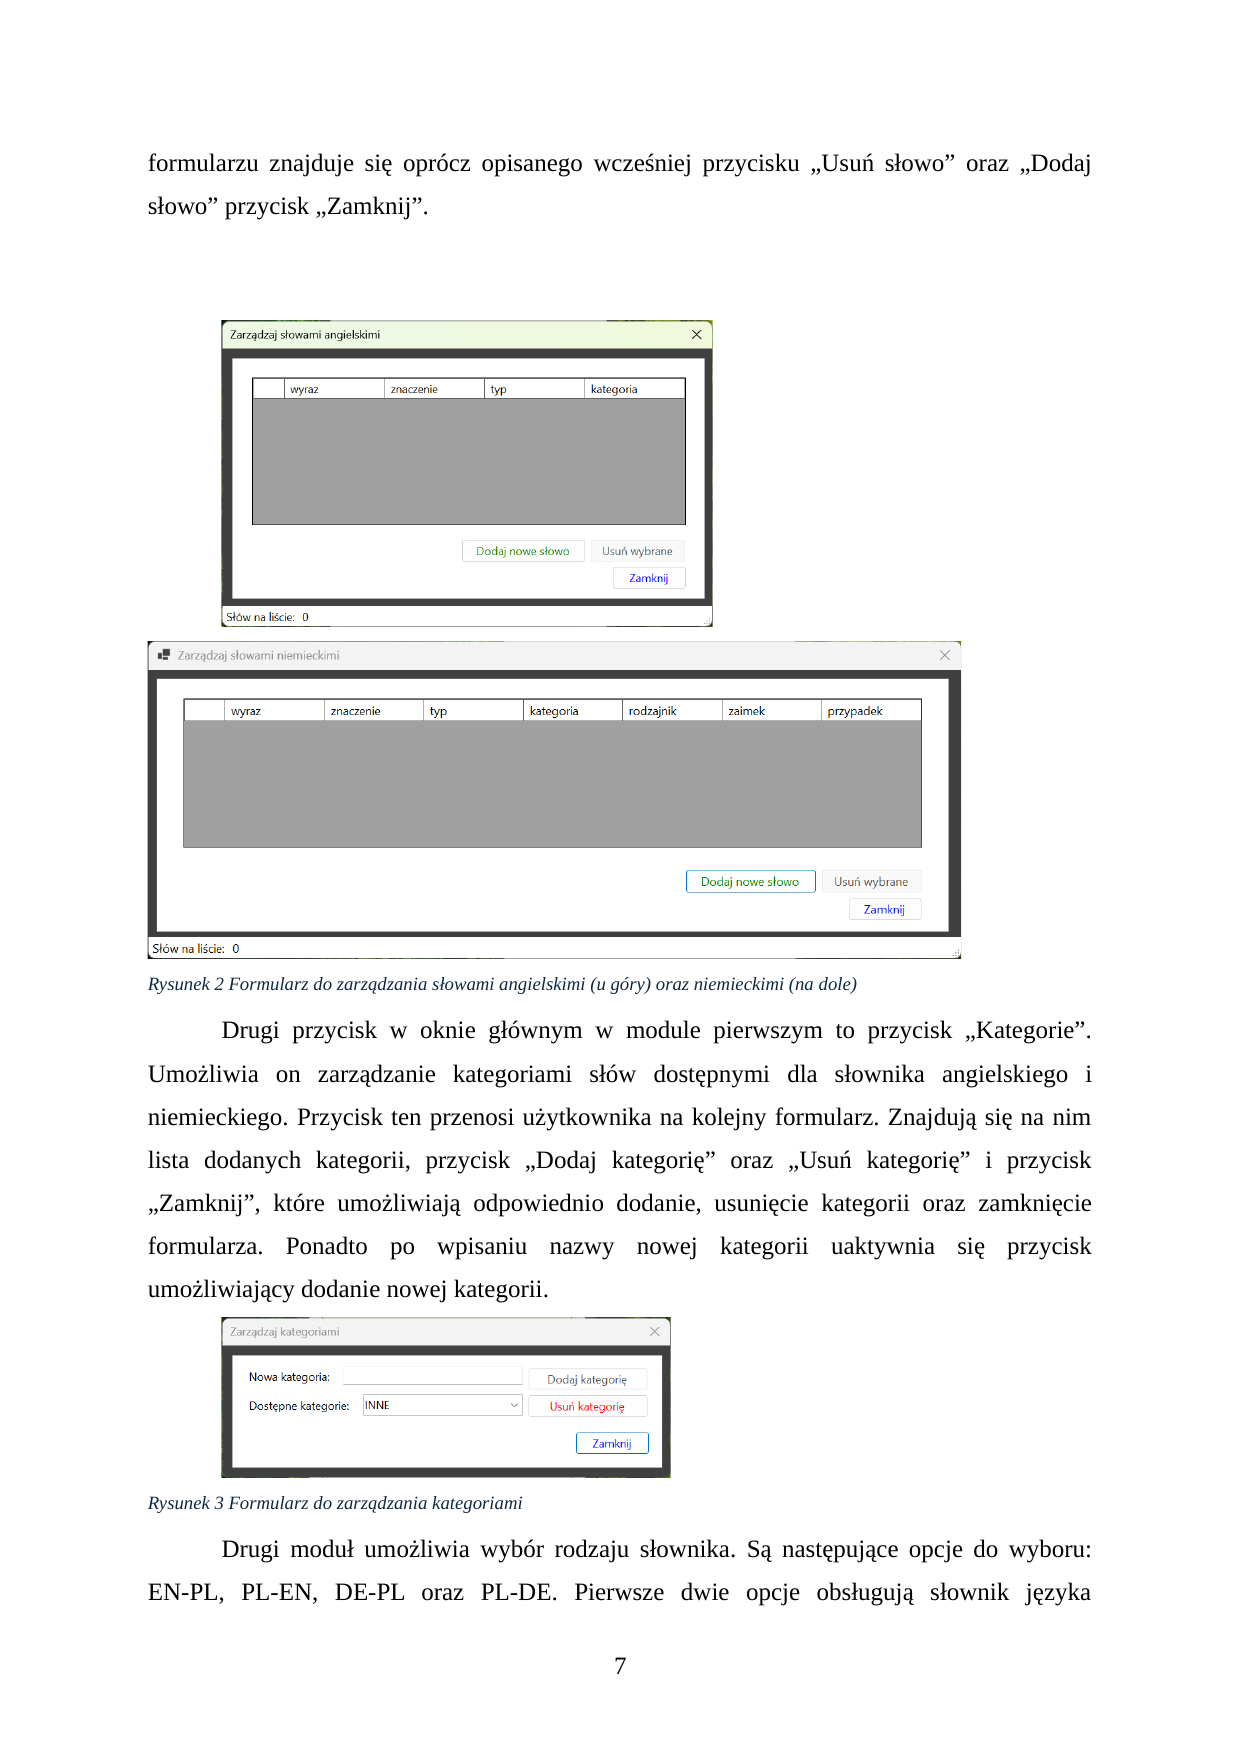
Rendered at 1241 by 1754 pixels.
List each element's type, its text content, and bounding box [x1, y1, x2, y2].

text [148, 148, 1093, 219]
picture [147, 641, 962, 959]
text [148, 1534, 1093, 1606]
picture [221, 1317, 671, 1478]
picture [221, 320, 713, 627]
text Drugi przycisk w oknie głównym w module pierwszym to przycisk „Kategorie”. Umożliwia on zarządzanie kategoriami słów dostępnymi dla słownika angielskiego i niemieckiego. Przycisk ten przenosi użytkownika na kolejny formularz. Znajdują się na nim lista dodanych kategorii, przycisk „Dodaj kategorię” oraz „Usuń kategorię” i przycisk „Zamknij”, które umożliwiają odpowiednio dodanie, usunięcie kategorii oraz zamknięcie formularza. Ponadto po wpisaniu nazwy nowej kategorii uaktywnia się przycisk umożliwiający dodanie nowej kategorii. [148, 1016, 1093, 1303]
